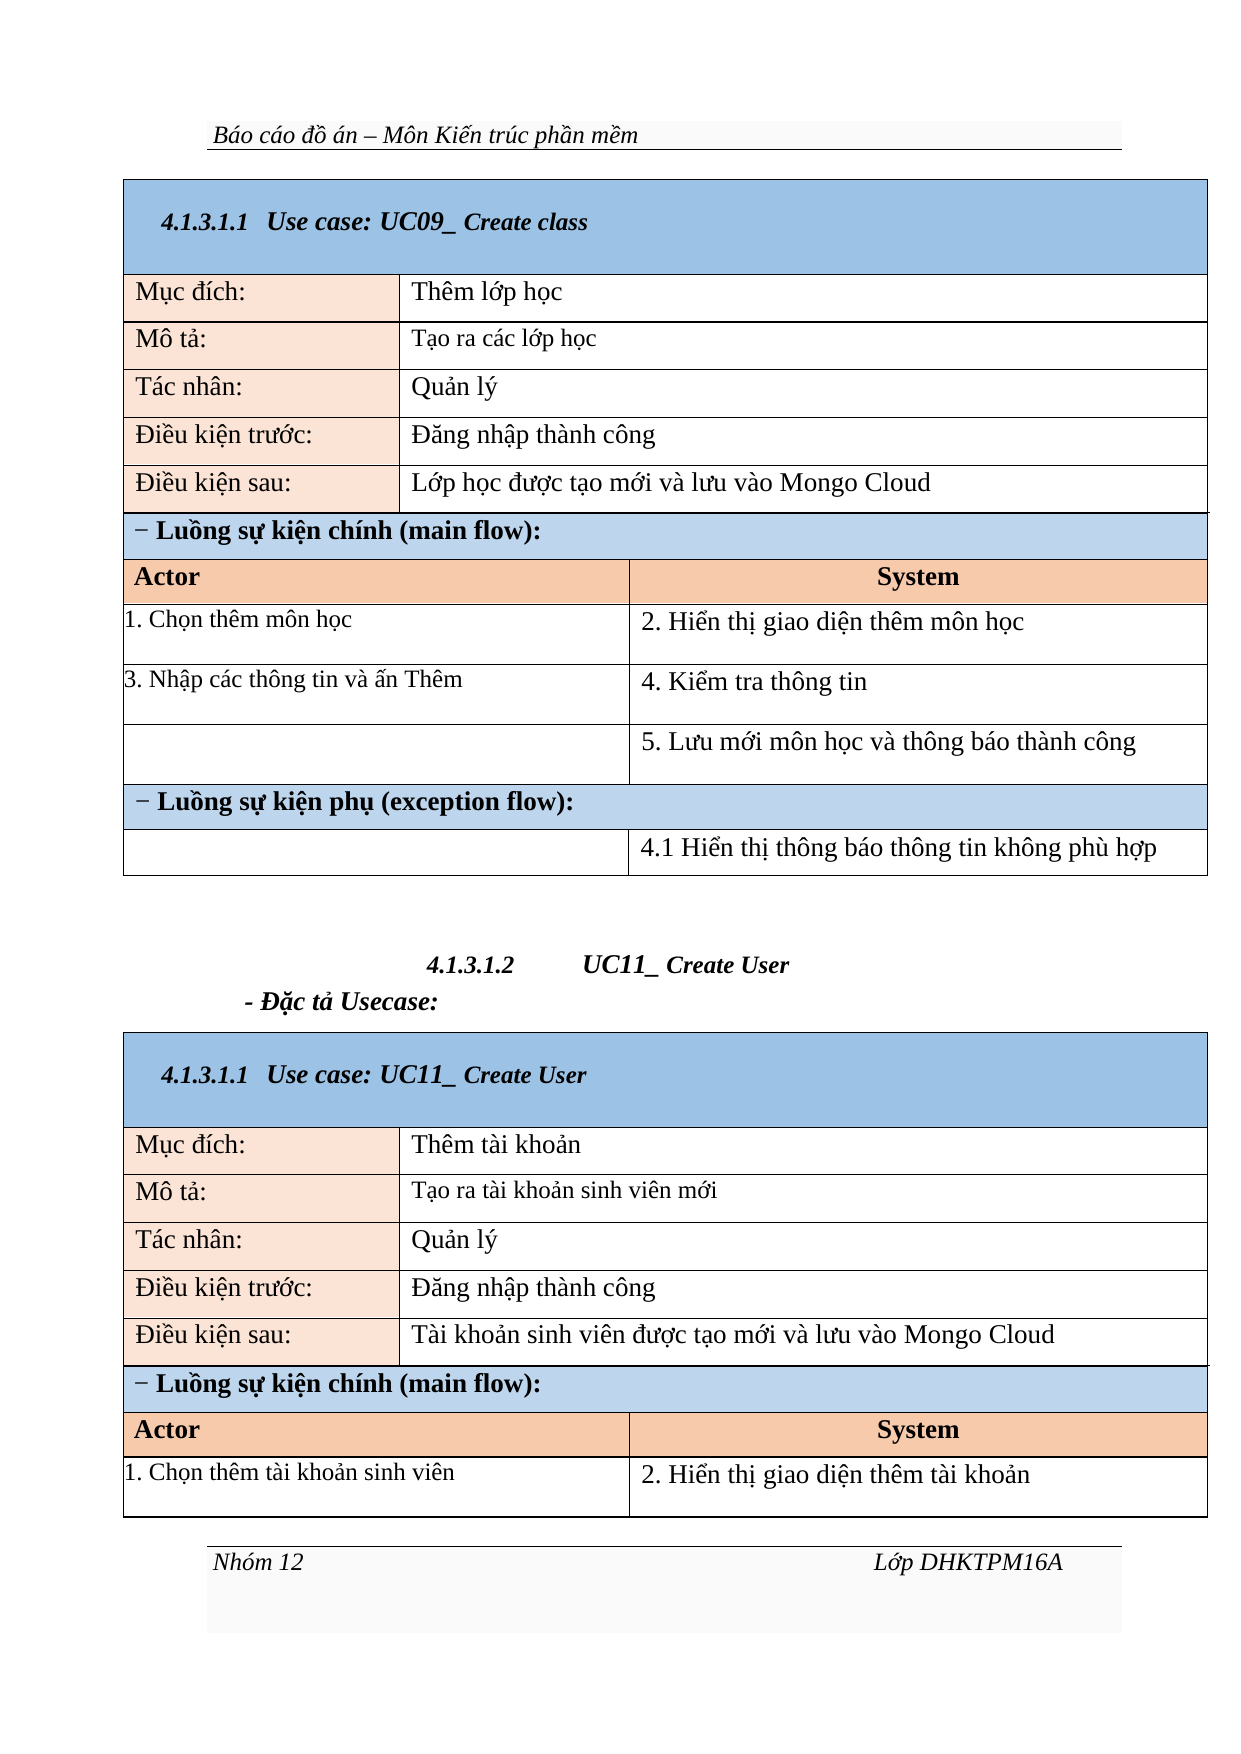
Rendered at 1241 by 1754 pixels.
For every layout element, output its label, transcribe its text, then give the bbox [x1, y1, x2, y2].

table_cell Tác nhân: [124, 370, 399, 417]
table_cell [124, 830, 628, 875]
table_cell 1. Chọn thêm tài khoản sinh viên [124, 1458, 629, 1516]
table_cell Tác nhân: [124, 1223, 399, 1270]
table_cell 2. Hiển thị giao diện thêm môn học [630, 605, 1207, 663]
table_cell Thêm lớp học [400, 275, 1207, 321]
table_cell − Luồng sự kiện chính (main flow): [124, 1367, 1207, 1412]
table_cell Quản lý [400, 370, 1207, 417]
table_cell Mô tả: [124, 323, 399, 369]
table_cell Điều kiện trước: [124, 1271, 399, 1317]
table_cell 4. Kiểm tra thông tin [630, 665, 1207, 723]
table_cell Đăng nhập thành công [400, 418, 1207, 464]
table_cell Mô tả: [124, 1175, 399, 1222]
table_header Use case: UC11_ Create User [124, 1033, 1207, 1127]
table_cell 5. Lưu mới môn học và thông báo thành công [630, 725, 1207, 783]
table_header Use case: UC09_ Create class [124, 180, 1207, 274]
table_cell Quản lý [400, 1223, 1207, 1270]
table_cell Thêm tài khoản [400, 1128, 1207, 1174]
table_cell Mục đích: [124, 275, 399, 321]
table_cell Tài khoản sinh viên được tạo mới và lưu vào Mongo Cloud [400, 1319, 1207, 1365]
table_cell Điều kiện sau: [124, 466, 399, 512]
table_cell Actor [124, 560, 629, 603]
table_cell Điều kiện sau: [124, 1319, 399, 1365]
table_cell Lớp học được tạo mới và lưu vào Mongo Cloud [400, 466, 1207, 512]
table_cell Actor [124, 1413, 629, 1456]
table_cell Tạo ra các lớp học [400, 323, 1207, 369]
table_cell 4.1 Hiển thị thông báo thông tin không phù hợp [629, 830, 1207, 875]
table_cell 1. Chọn thêm môn học [124, 605, 629, 663]
table_cell − Luồng sự kiện chính (main flow): [124, 514, 1207, 559]
table_cell − Luồng sự kiện phụ (exception flow): [124, 785, 1207, 829]
table_cell System [630, 560, 1207, 603]
table_cell Mục đích: [124, 1128, 399, 1174]
table_cell Điều kiện trước: [124, 418, 399, 464]
table_cell 3. Nhập các thông tin và ấn Thêm [124, 665, 629, 723]
table_cell Đăng nhập thành công [400, 1271, 1207, 1317]
table_cell Tạo ra tài khoản sinh viên mới [400, 1175, 1207, 1222]
text - Đặc tả Usecase: [235, 985, 1122, 1016]
table_cell [124, 725, 629, 783]
subtitle UC11_ Create User [368, 948, 1122, 979]
table_cell System [630, 1413, 1207, 1456]
table_cell 2. Hiển thị giao diện thêm tài khoản [630, 1458, 1207, 1516]
